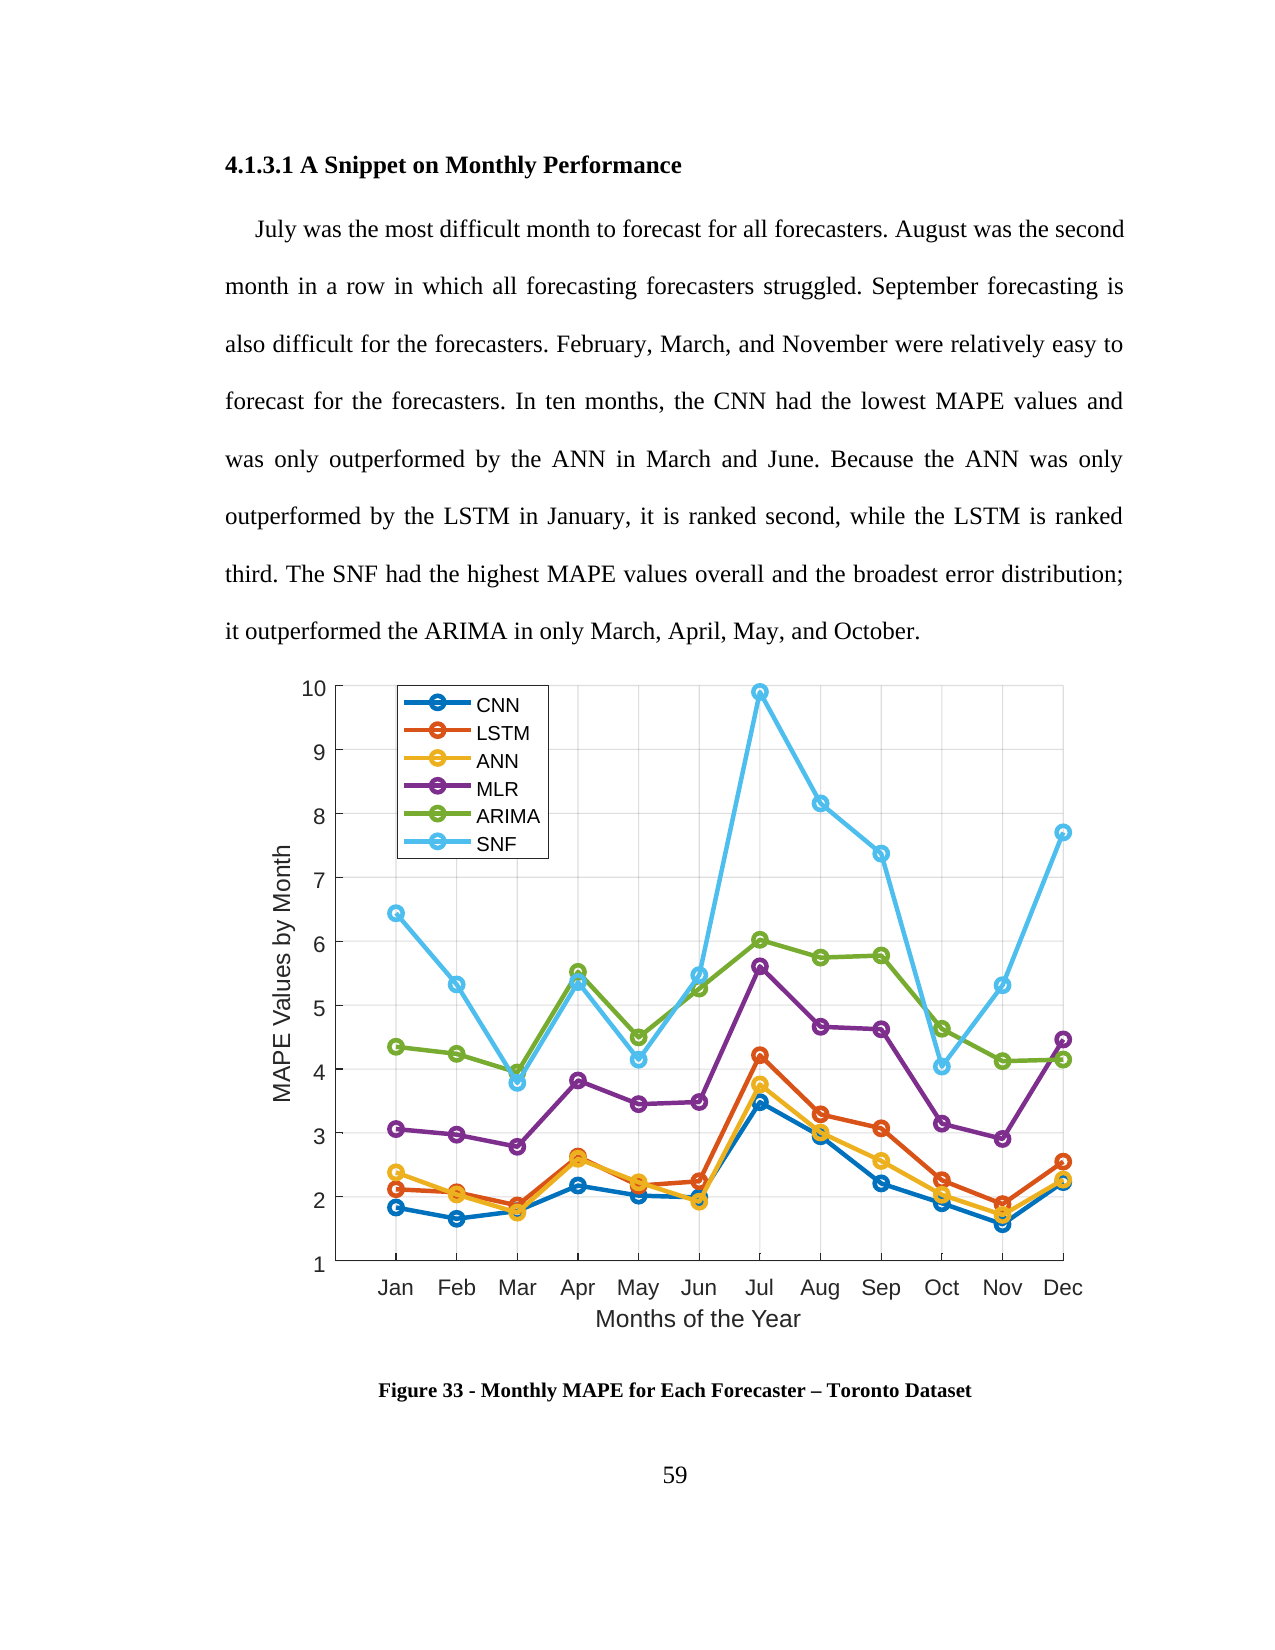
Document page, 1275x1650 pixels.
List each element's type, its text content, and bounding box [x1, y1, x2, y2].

subtitle 4.1.3.1 A Snippet on Monthly Performance [225, 150, 1125, 179]
text July was the most difficult month to forecast for all forecasters. August was the second month in a row in which all forecasting forecasters struggled. September forecasting is also difficult for the forecasters. February, March, and November were relatively easy to forecast for the forecasters. In ten months, the CNN had the lowest MAPE values and was only outperformed by the ANN in March and June. Because the ANN was only outperformed by the LSTM in January, it is ranked second, while the LSTM is ranked third. The SNF had the highest MAPE values overall and the broadest error distribution; it outperformed the ARIMA in only March, April, May, and October. [225, 214, 1125, 645]
text Figure 33 - Monthly MAPE for Each Forecaster – Toronto Dataset [225, 1377, 1125, 1402]
